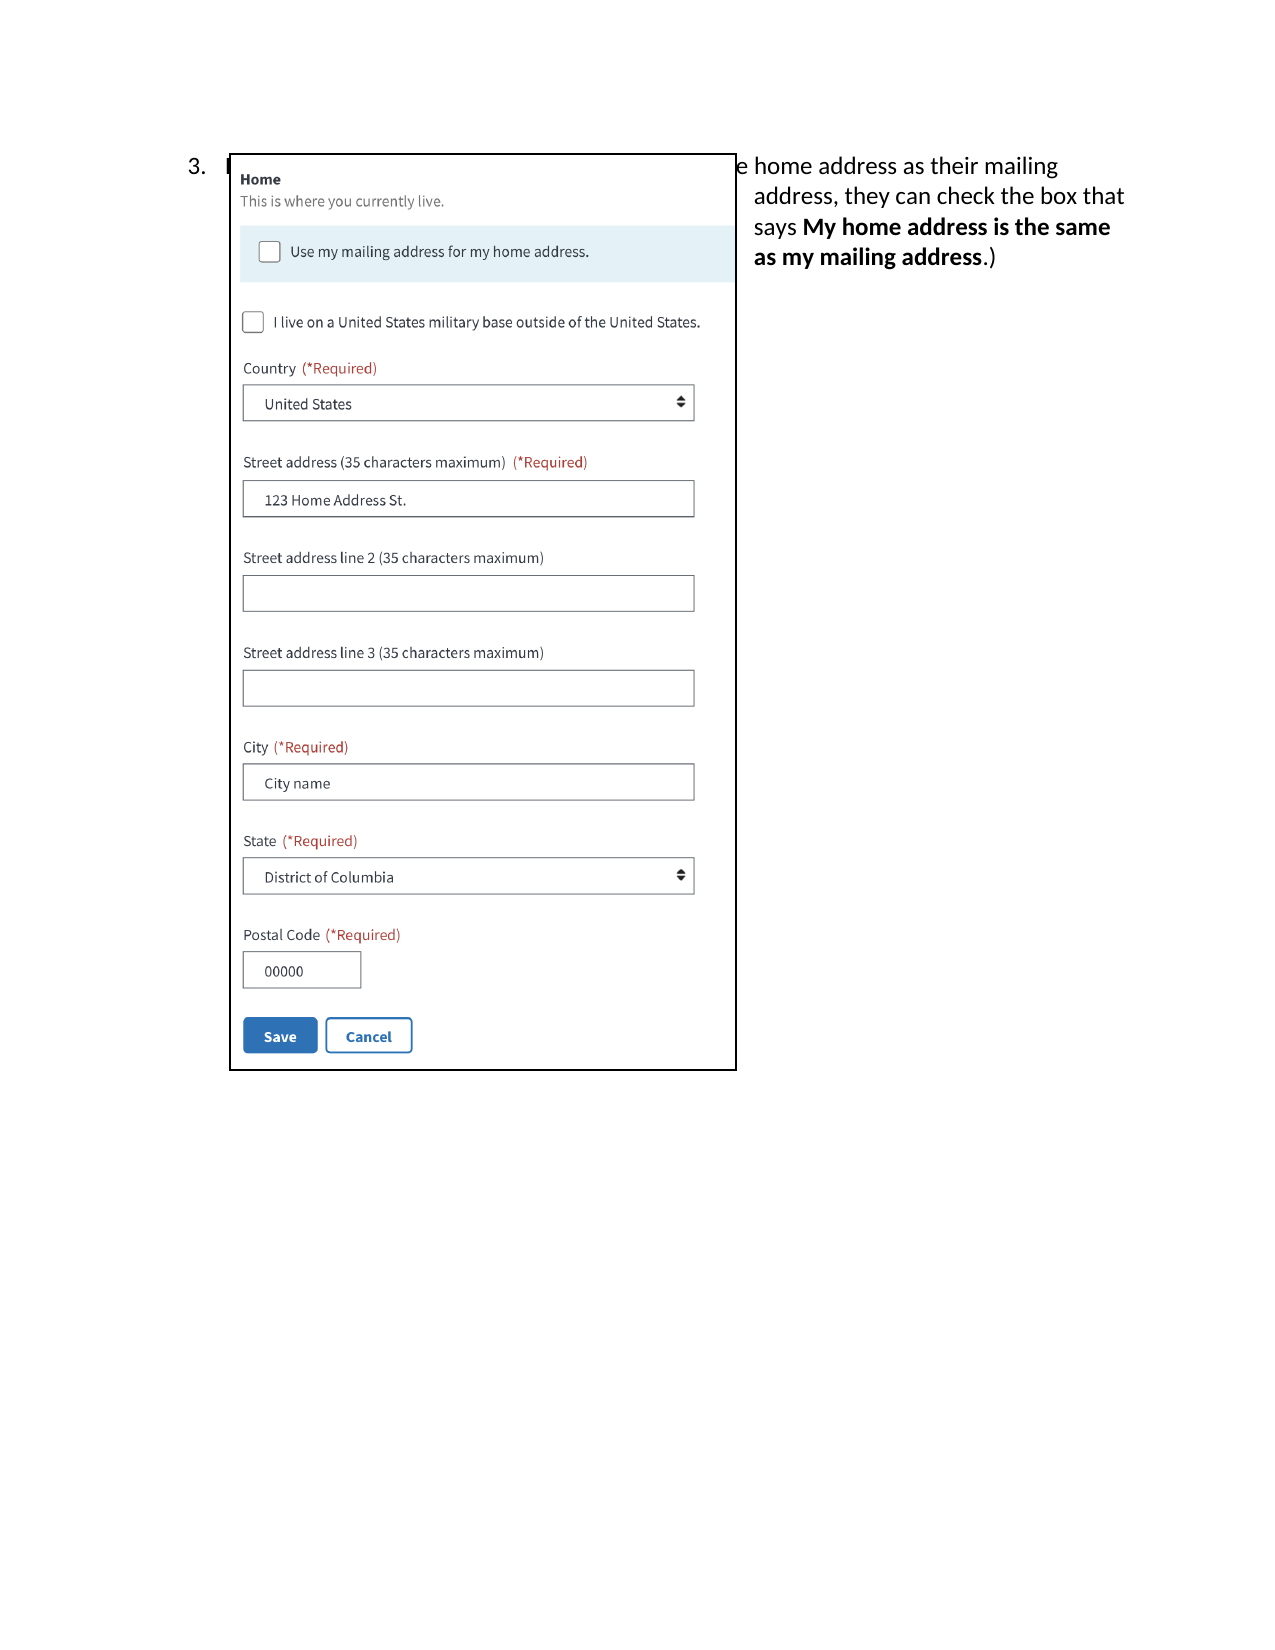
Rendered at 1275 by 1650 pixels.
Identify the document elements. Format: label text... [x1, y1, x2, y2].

list Enter the latest information. (If a user has the same home address as their mailing address, they can check the box that says My home address is the same as my mailing address.) [187, 150, 1125, 272]
picture [231, 155, 735, 1069]
